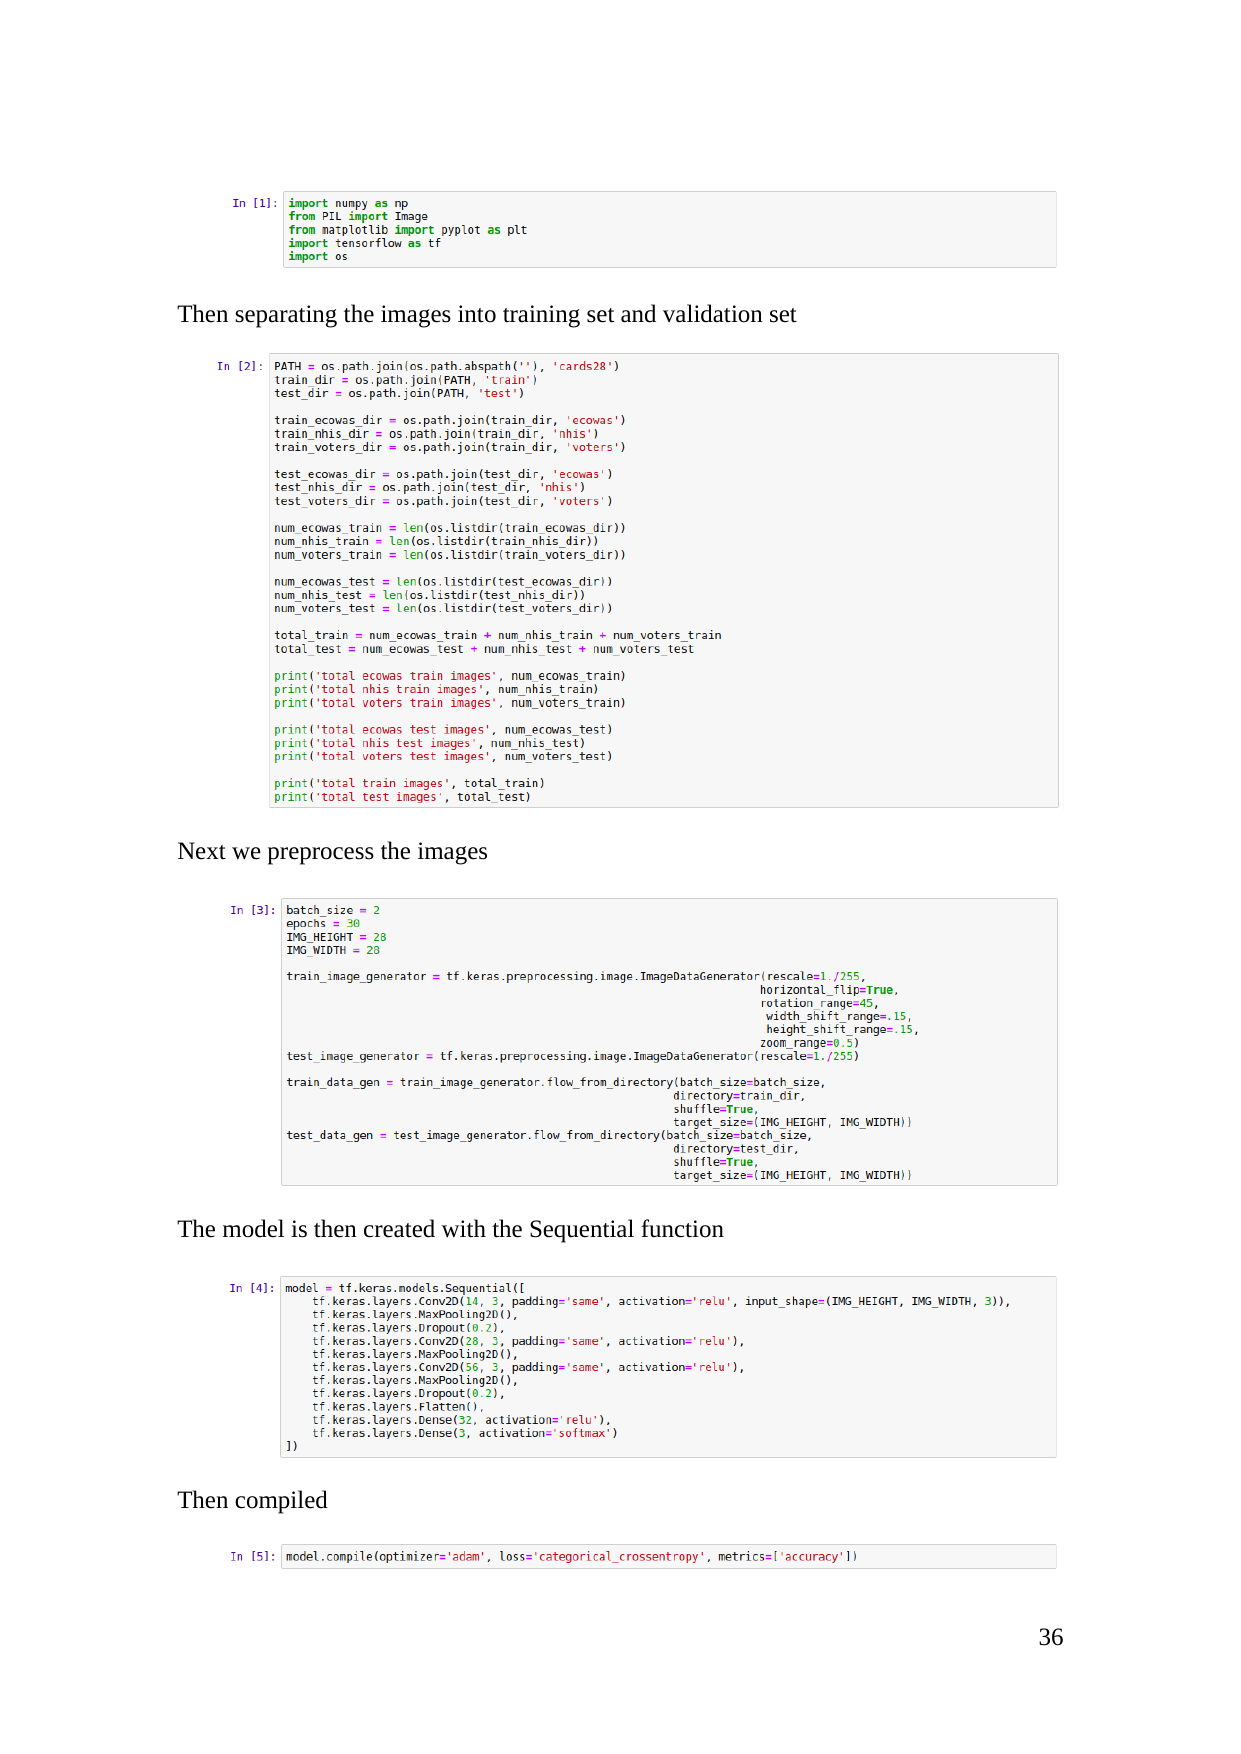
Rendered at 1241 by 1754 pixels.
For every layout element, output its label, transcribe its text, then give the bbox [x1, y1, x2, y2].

text The model is then created with the Sequential function [177, 1214, 1063, 1243]
picture [177, 180, 1064, 274]
picture [177, 1268, 1064, 1460]
picture [177, 1538, 1064, 1572]
text Then separating the images into training set and validation set [177, 299, 1063, 327]
picture [177, 352, 1064, 811]
text Next we preprocess the images [177, 836, 1063, 864]
text Then compiled [177, 1485, 1063, 1514]
picture [177, 889, 1064, 1190]
